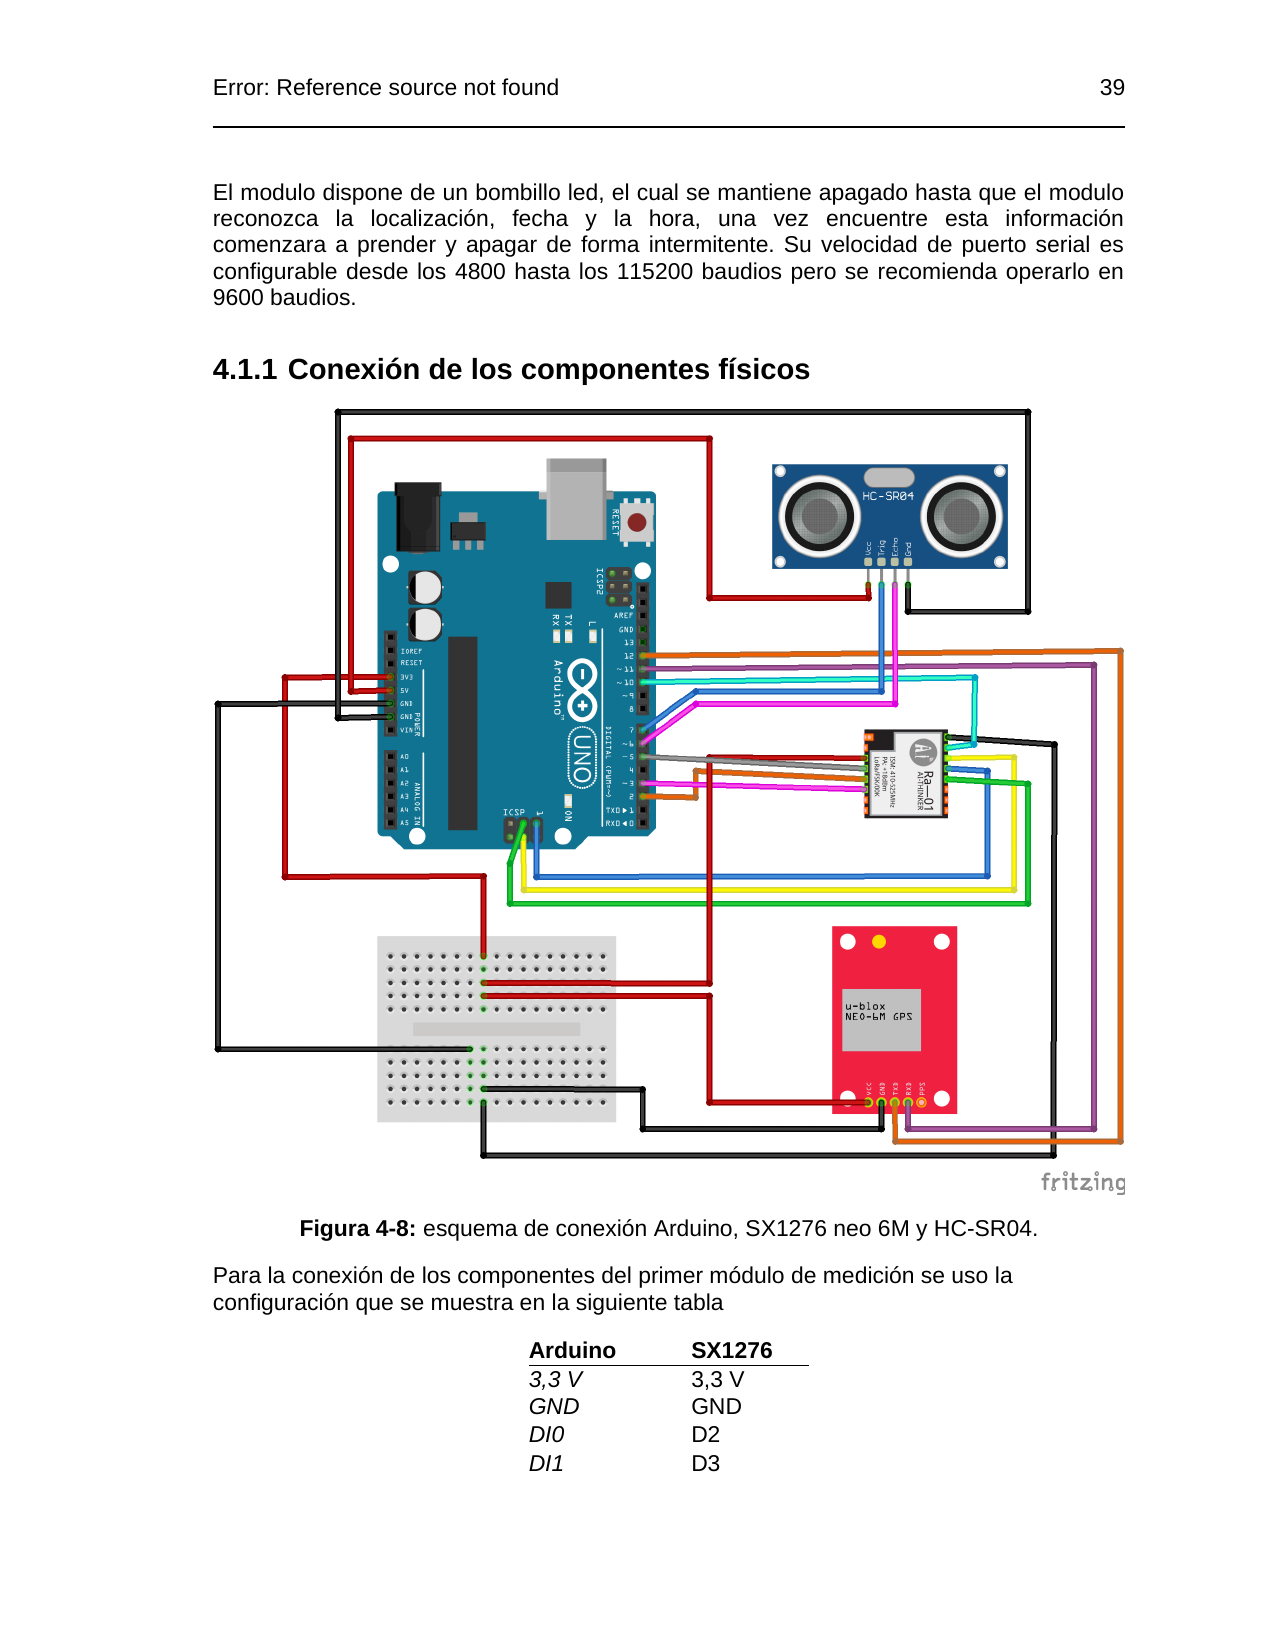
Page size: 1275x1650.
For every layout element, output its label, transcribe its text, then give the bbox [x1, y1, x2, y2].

picture [212, 406, 1125, 1195]
subtitle Conexión de los componentes físicos [213, 352, 1125, 386]
table_cell D3 [691, 1449, 809, 1477]
text Figura 4-8: esquema de conexión Arduino, SX1276 neo 6M y HC-SR04. [213, 1215, 1125, 1242]
table_cell 3,3 V [529, 1366, 691, 1392]
table_cell GND [691, 1392, 809, 1420]
table_cell DI0 [529, 1420, 691, 1449]
table_cell 3,3 V [691, 1366, 809, 1392]
table_header Arduino [529, 1336, 691, 1364]
table_cell GND [529, 1392, 691, 1420]
table_cell D2 [691, 1420, 809, 1449]
list El modulo dispone de un bombillo led, el cual se mantiene apagado hasta que el modulo reconozca la localización, fecha y la hora, una vez encuentre esta información comenzara a prender y apagar de forma intermitente. Su velocidad de puerto serial es configurable desde los 4800 hasta los 115200 baudios pero se recomienda operarlo en 9600 baudios. [213, 178, 1125, 310]
text Para la conexión de los componentes del primer módulo de medición se uso la configuración que se muestra en la siguiente tabla [213, 1262, 1125, 1315]
table_header SX1276 [691, 1336, 809, 1364]
table_cell DI1 [529, 1449, 691, 1477]
